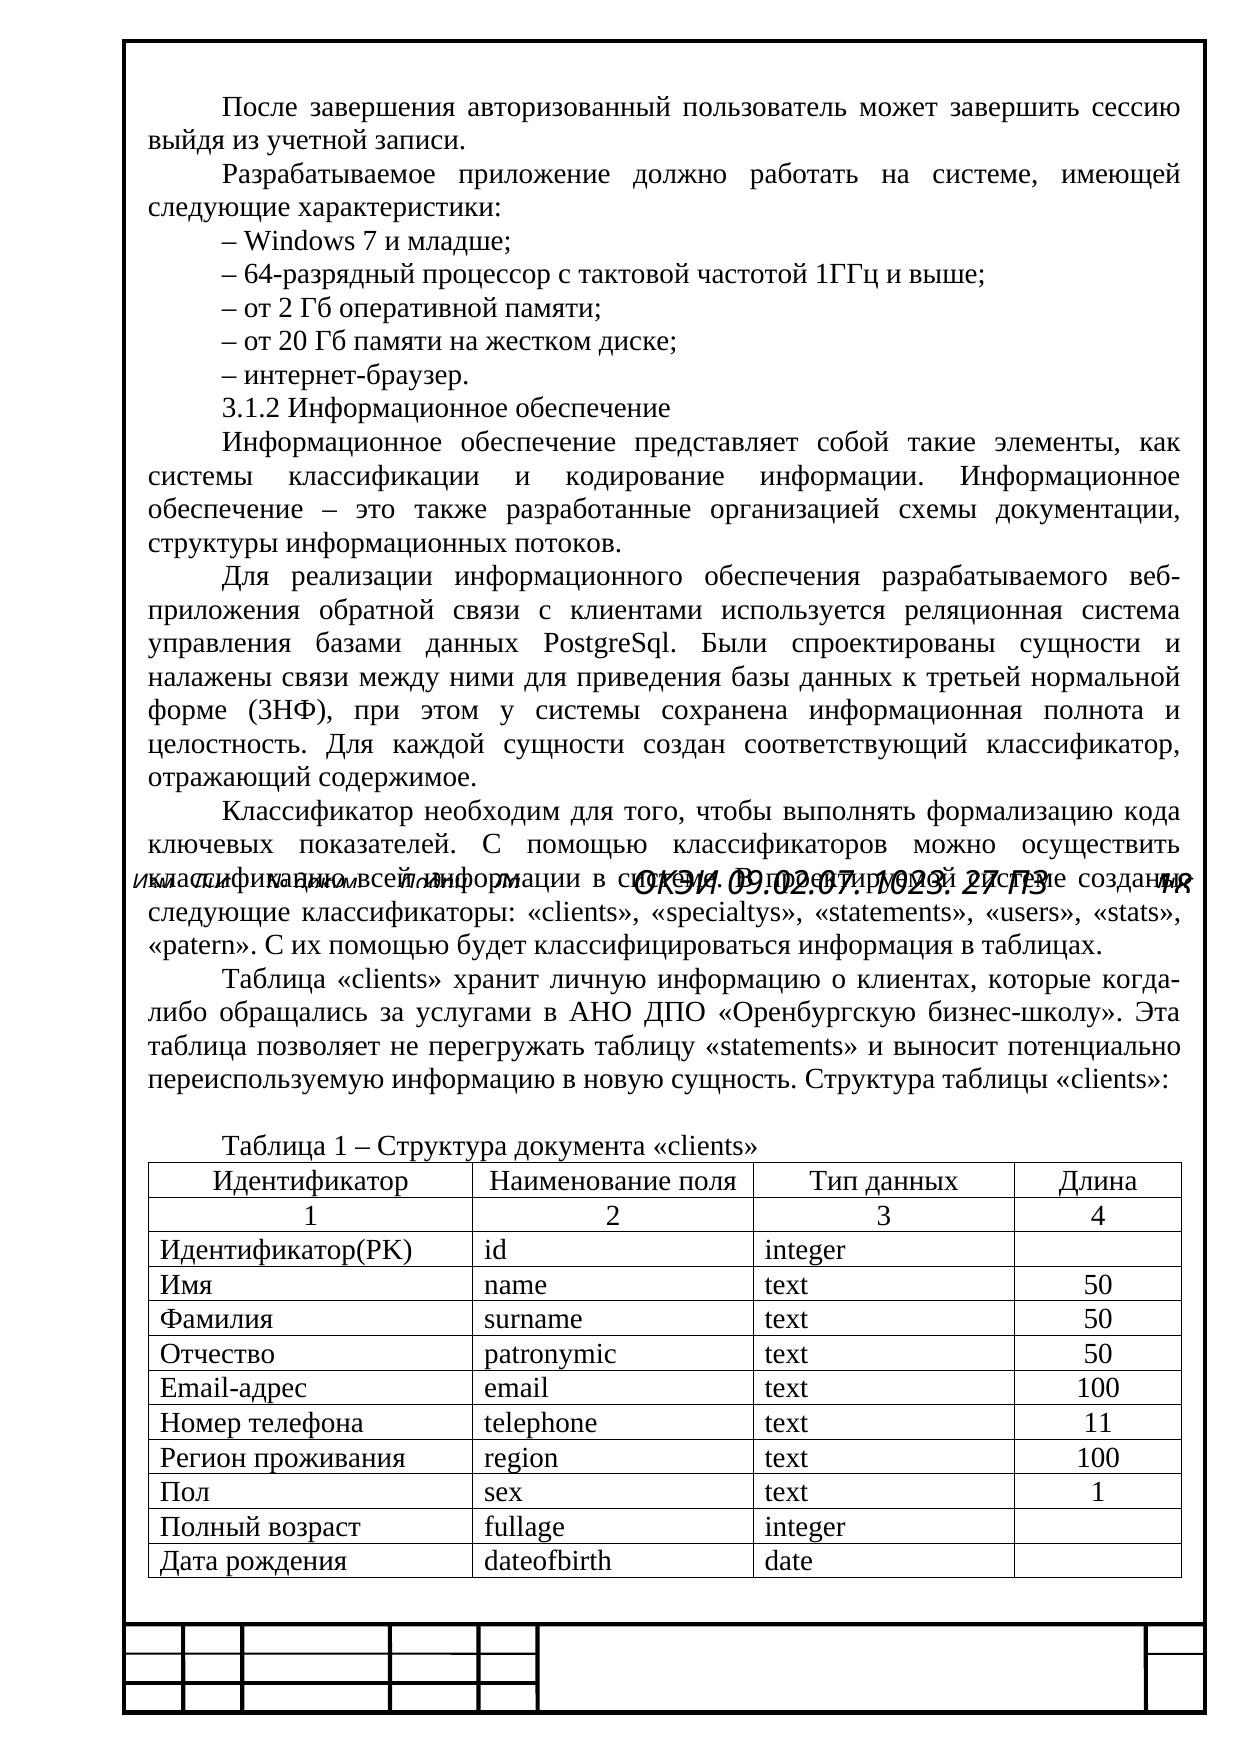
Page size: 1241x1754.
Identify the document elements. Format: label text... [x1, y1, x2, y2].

table_cell id [473, 1232, 753, 1266]
text – Windows 7 и младше; [148, 223, 1181, 256]
text 3.1.2 Информационное обеспечение [148, 391, 1181, 424]
table_cell 2 [473, 1198, 753, 1231]
table_cell dateofbirth [473, 1544, 753, 1577]
table_cell text [754, 1267, 1014, 1300]
table_cell telephone [473, 1405, 753, 1439]
table_cell fullage [473, 1509, 753, 1542]
table_cell 50 [1015, 1267, 1181, 1300]
table_header Тип данных [754, 1163, 1014, 1197]
table_cell region [473, 1440, 753, 1473]
text Таблица 1 – Структура документа «clients» [148, 1128, 1181, 1162]
table_cell sex [473, 1474, 753, 1508]
table_cell 1 [1015, 1474, 1181, 1508]
table_cell [1015, 1509, 1181, 1542]
text Информационное обеспечение представляет собой такие элементы, как системы классификации и кодирование информации. Информационное обеспечение – это также разработанные организацией схемы документации, структуры информационных потоков. [148, 424, 1181, 558]
table_cell surname [473, 1301, 753, 1335]
text – интернет-браузер. [148, 357, 1181, 391]
table_cell text [754, 1336, 1014, 1369]
table_header Идентификатор [149, 1163, 472, 1197]
text – от 2 Гб оперативной памяти; [148, 290, 1181, 323]
table_cell [1015, 1232, 1181, 1266]
table_cell Email-адрес [149, 1371, 472, 1404]
table_cell 11 [1015, 1405, 1181, 1439]
table_cell date [754, 1544, 1014, 1577]
table_cell integer [754, 1232, 1014, 1266]
table_cell text [754, 1371, 1014, 1404]
table_header Длина [1015, 1163, 1181, 1197]
table_cell 1 [149, 1198, 472, 1231]
table_cell Дата рождения [149, 1544, 472, 1577]
table_cell text [754, 1301, 1014, 1335]
table_cell 4 [1015, 1198, 1181, 1231]
text Классификатор необходим для того, чтобы выполнять формализацию кода ключевых показателей. С помощью классификаторов можно осуществить классификацию всей информации в системе. В проектируемой системе созданы следующие классификаторы: «clients», «specialtys», «statements», «users», «stats», «patern». С их помощью будет классифицироваться информация в таблицах. [148, 793, 1181, 961]
table_cell Идентификатор(PK) [149, 1232, 472, 1266]
table_cell [1015, 1544, 1181, 1577]
table_header Наименование поля [473, 1163, 753, 1197]
table_cell Номер телефона [149, 1405, 472, 1439]
table_cell text [754, 1474, 1014, 1508]
table_cell Пол [149, 1474, 472, 1508]
text Для реализации информационного обеспечения разрабатываемого веб-приложения обратной связи с клиентами используется реляционная система управления базами данных PostgreSql. Были спроектированы сущности и налажены связи между ними для приведения базы данных к третьей нормальной форме (3НФ), при этом у системы сохранена информационная полнота и целостность. Для каждой сущности создан соответствующий классификатор, отражающий содержимое. [148, 558, 1181, 793]
table_cell Имя [149, 1267, 472, 1300]
table_cell 100 [1015, 1371, 1181, 1404]
table_cell Отчество [149, 1336, 472, 1369]
table_cell Полный возраст [149, 1509, 472, 1542]
table_cell Фамилия [149, 1301, 472, 1335]
table_cell 50 [1015, 1301, 1181, 1335]
table_cell name [473, 1267, 753, 1300]
text – от 20 Гб памяти на жестком диске; [148, 323, 1181, 357]
table_cell Регион проживания [149, 1440, 472, 1473]
table_cell 50 [1015, 1336, 1181, 1369]
table_cell text [754, 1440, 1014, 1473]
text После завершения авторизованный пользователь может завершить сессию выйдя из учетной записи. [148, 89, 1181, 156]
text Таблица «clients» хранит личную информацию о клиентах, которые когда-либо обращались за услугами в АНО ДПО «Оренбургскую бизнес-школу». Эта таблица позволяет не перегружать таблицу «statements» и выносит потенциально переиспользуемую информацию в новую сущность. Структура таблицы «clients»: [148, 961, 1181, 1095]
table_cell 3 [754, 1198, 1014, 1231]
table_cell text [754, 1405, 1014, 1439]
table_cell 100 [1015, 1440, 1181, 1473]
table_cell email [473, 1371, 753, 1404]
table_cell patronymic [473, 1336, 753, 1369]
table_cell integer [754, 1509, 1014, 1542]
text – 64-разрядный процессор с тактовой частотой 1ГГц и выше; [148, 256, 1181, 290]
text Разрабатываемое приложение должно работать на системе, имеющей следующие характеристики: [148, 156, 1181, 223]
